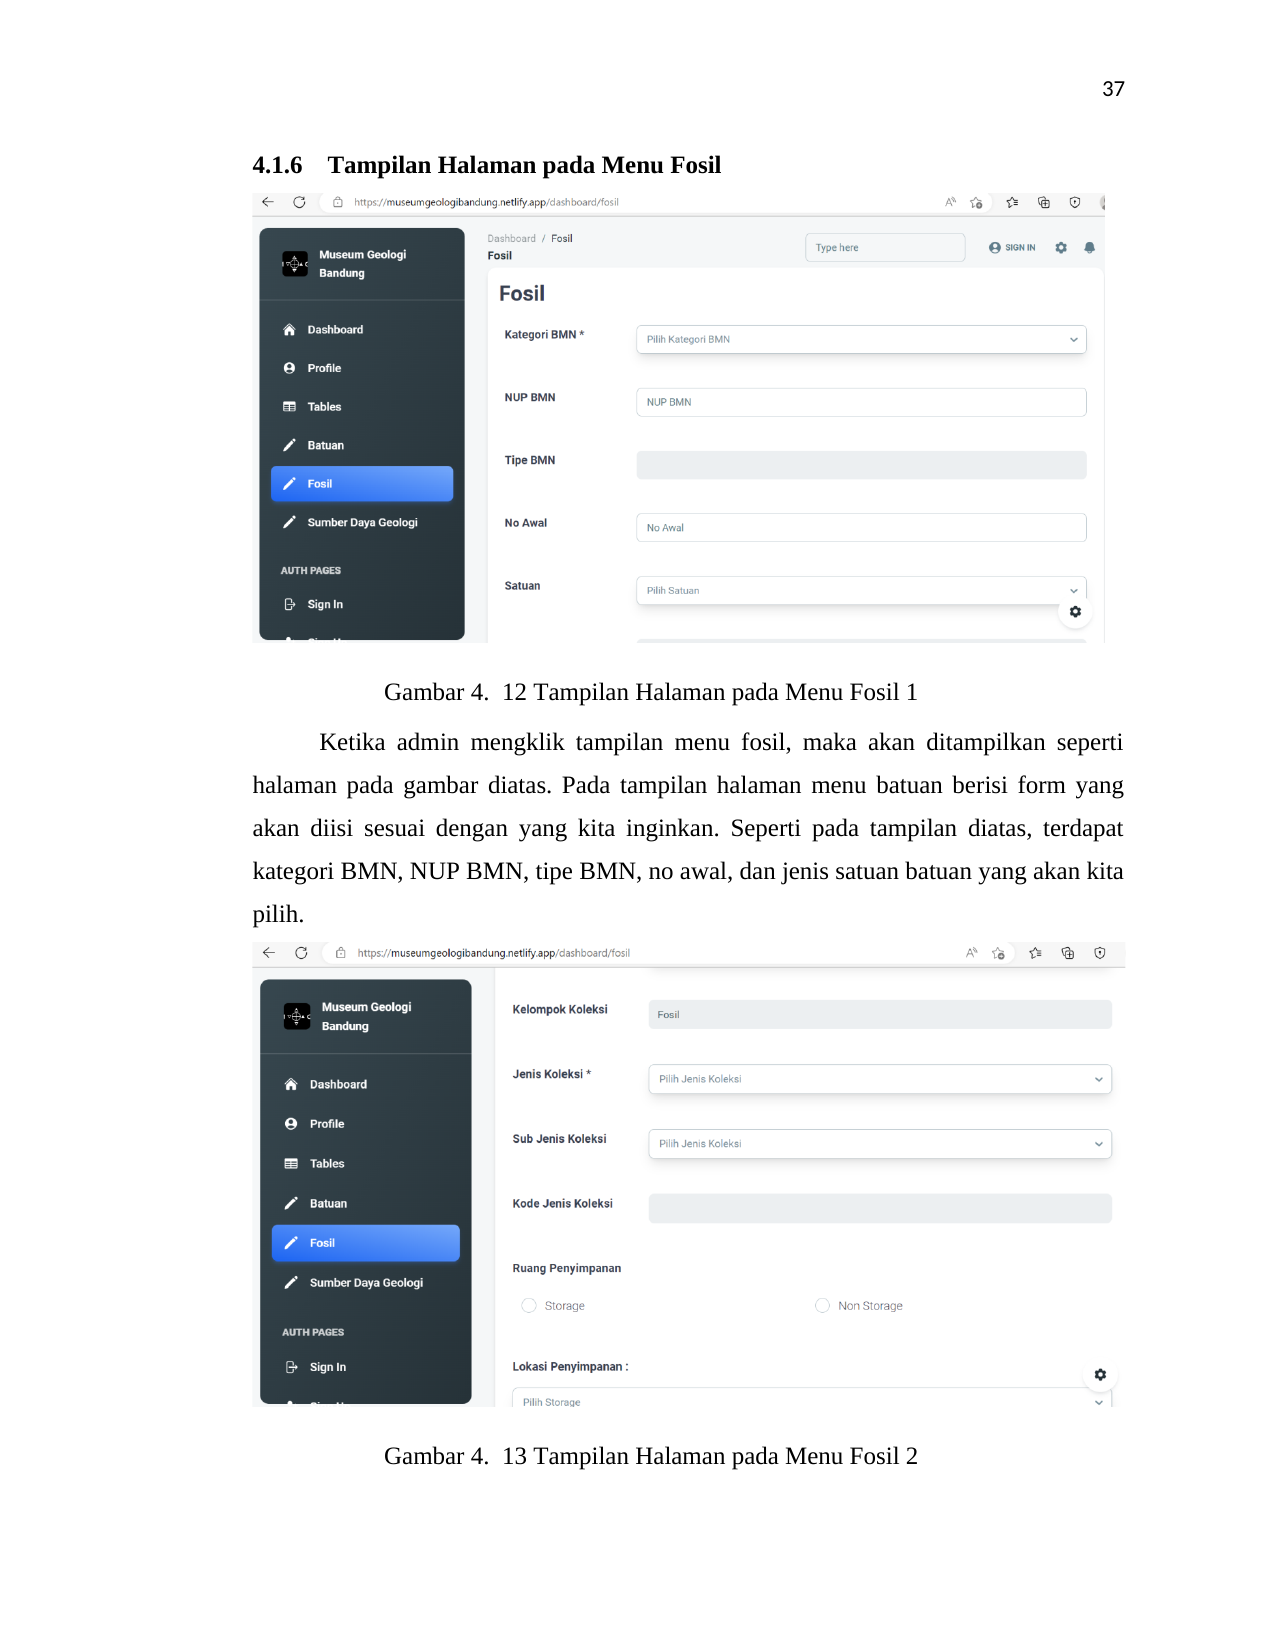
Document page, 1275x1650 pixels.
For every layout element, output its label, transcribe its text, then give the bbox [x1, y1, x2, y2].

text Gambar 4. 12 Tampilan Halaman pada Menu Fosil 1 [177, 677, 1125, 706]
list Ketika admin mengklik tampilan menu fosil, maka akan ditampilkan seperti halaman pada gambar diatas. Pada tampilan halaman menu batuan berisi form yang akan diisi sesuai dengan yang kita inginkan. Seperti pada tampilan diatas, terdapat kategori BMN, NUP BMN, tipe BMN, no awal, dan jenis satuan batuan yang akan kita pilih. [252, 727, 1125, 928]
text Gambar 4. 13 Tampilan Halaman pada Menu Fosil 2 [177, 1441, 1125, 1470]
picture [252, 193, 1105, 643]
picture [252, 942, 1126, 1407]
subtitle Tampilan Halaman pada Menu Fosil [252, 150, 1125, 179]
